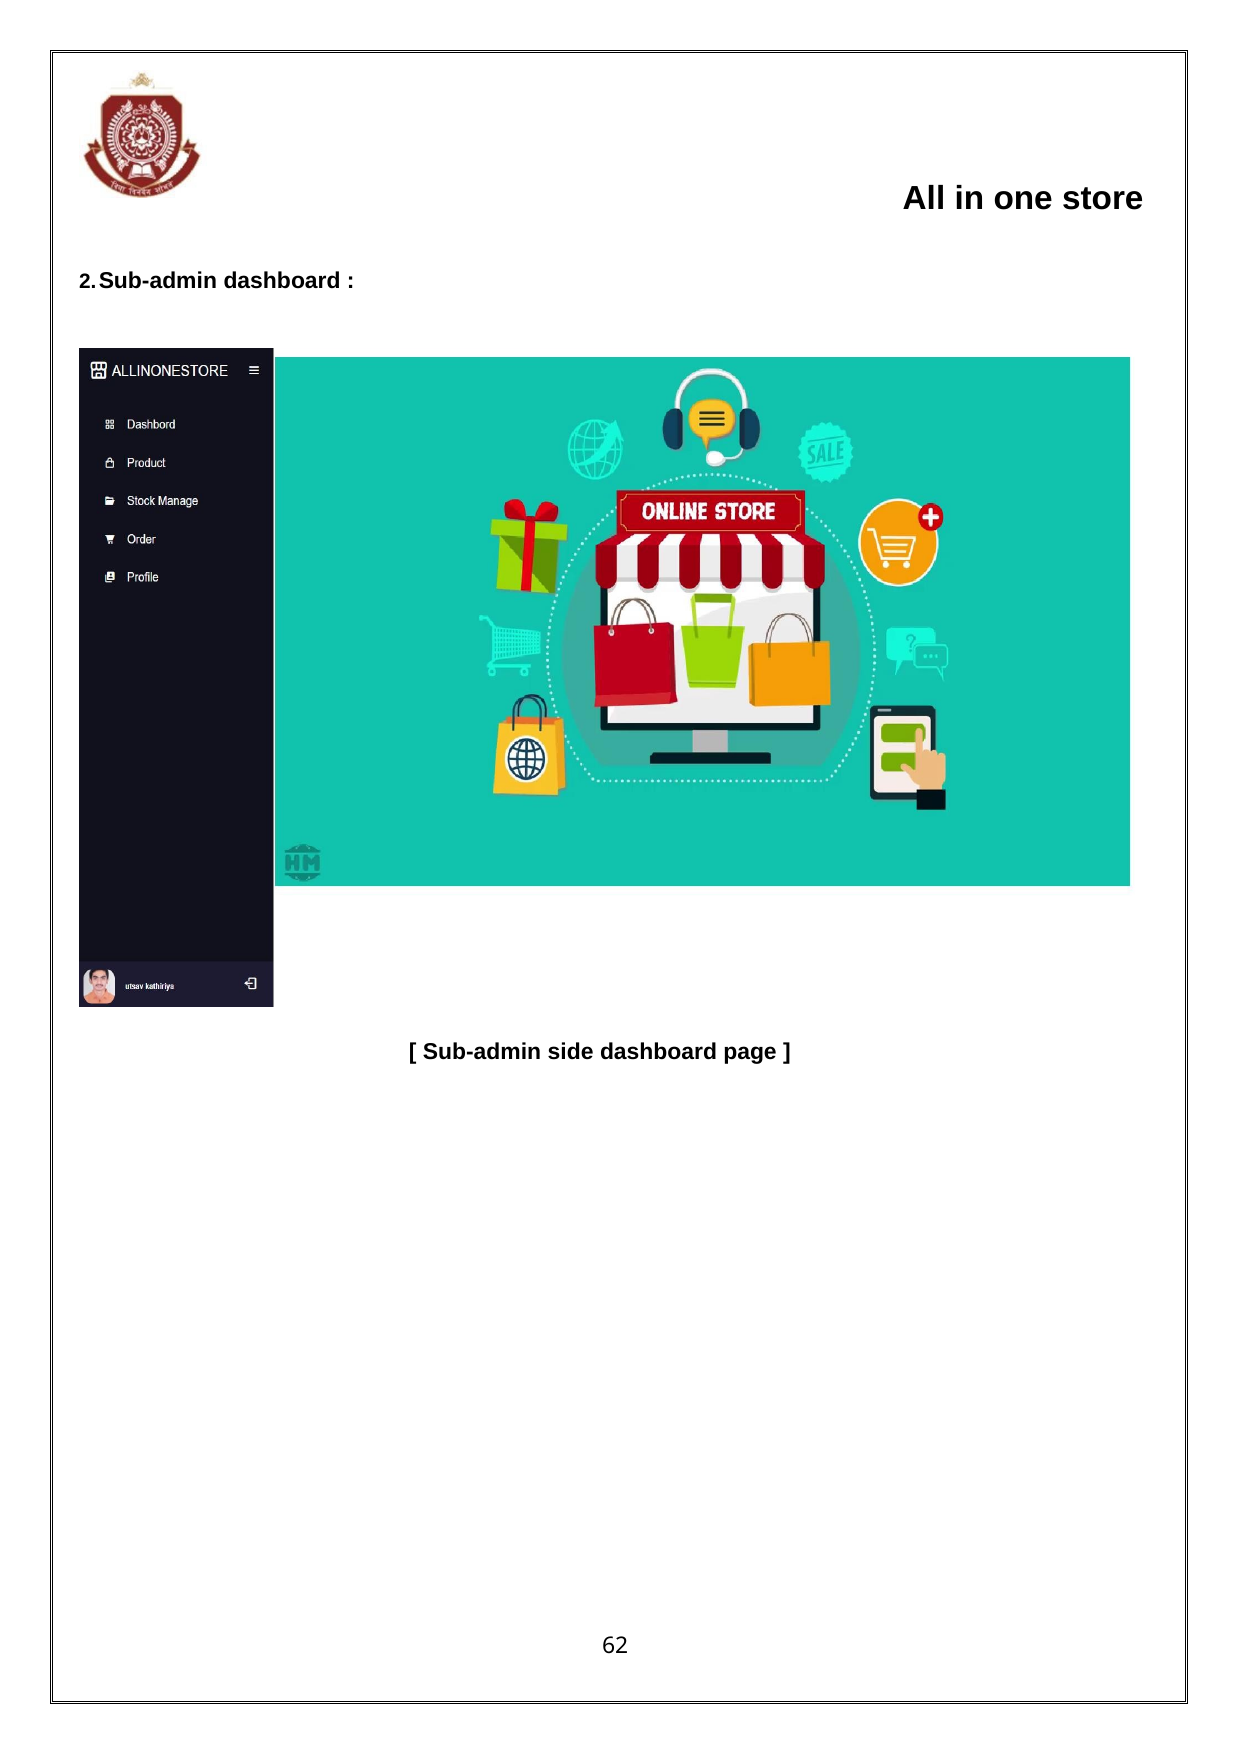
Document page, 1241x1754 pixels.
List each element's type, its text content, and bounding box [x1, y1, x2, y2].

picture [79, 348, 1135, 1007]
list Sub-admin dashboard : [79, 267, 1185, 294]
text [ Sub-admin side dashboard page ] [409, 1038, 1185, 1064]
picture [79, 70, 207, 198]
